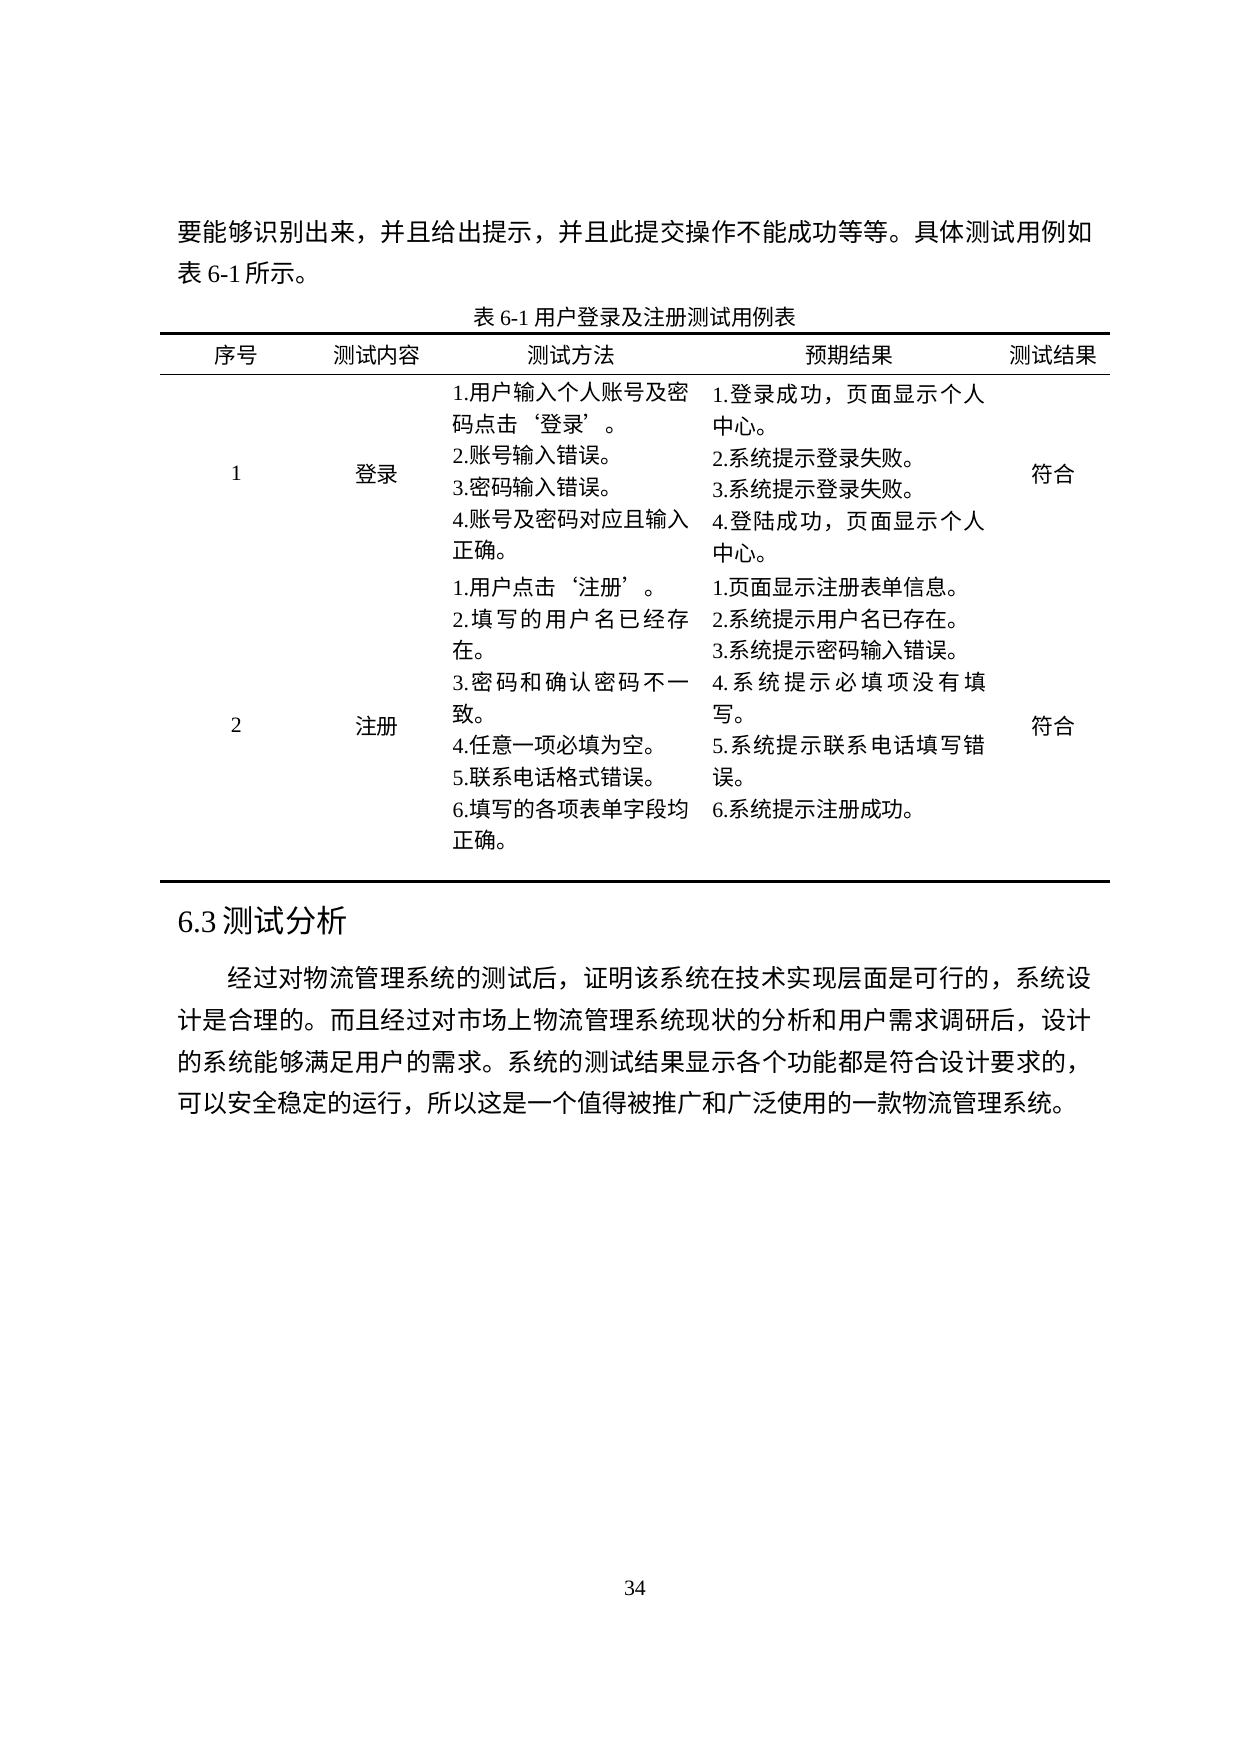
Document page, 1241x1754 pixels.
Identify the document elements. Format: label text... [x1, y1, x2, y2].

table_cell 1.页面显示注册表单信息。 2.系统提示用户名已存在。 3.系统提示密码输入错误。 4.系统提示必填项没有填写。 5.系统提示联系电话填写错误。 6.系统提示注册成功。 [701, 570, 997, 880]
table_header 序号 [160, 335, 312, 374]
table_cell 符合 [997, 375, 1110, 570]
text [177, 207, 1092, 290]
table_cell 符合 [997, 570, 1110, 880]
text 经过对物流管理系统的测试后，证明该系统在技术实现层面是可行的，系统设计是合理的。而且经过对市场上物流管理系统现状的分析和用户需求调研后，设计的系统能够满足用户的需求。系统的测试结果显示各个功能都是符合设计要求的，可以安全稳定的运行，所以这是一个值得被推广和广泛使用的一款物流管理系统。 [177, 953, 1092, 1120]
table_cell 1.用户输入个人账号及密码点击‘登录’。 2.账号输入错误。 3.密码输入错误。 4.账号及密码对应且输入正确。 [441, 375, 701, 570]
table_cell 1 [160, 375, 312, 570]
table_header 测试方法 [441, 335, 701, 374]
table_cell 1.登录成功，页面显示个人中心。 2.系统提示登录失败。 3.系统提示登录失败。 4.登陆成功，页面显示个人中心。 [701, 375, 997, 570]
table_cell 登录 [312, 375, 441, 570]
text 表6-1 用户登录及注册测试用例表 [177, 290, 1092, 332]
table_header 测试内容 [312, 335, 441, 374]
table_cell 2 [160, 570, 312, 880]
table_cell 注册 [312, 570, 441, 880]
subtitle 6.3测试分析 [177, 896, 1092, 941]
table_header 预期结果 [701, 335, 997, 374]
table_cell 1.用户点击‘注册’。 2.填写的用户名已经存在。 3.密码和确认密码不一致。 4.任意一项必填为空。 5.联系电话格式错误。 6.填写的各项表单字段均正确。 [441, 570, 701, 880]
table_header 测试结果 [997, 335, 1110, 374]
